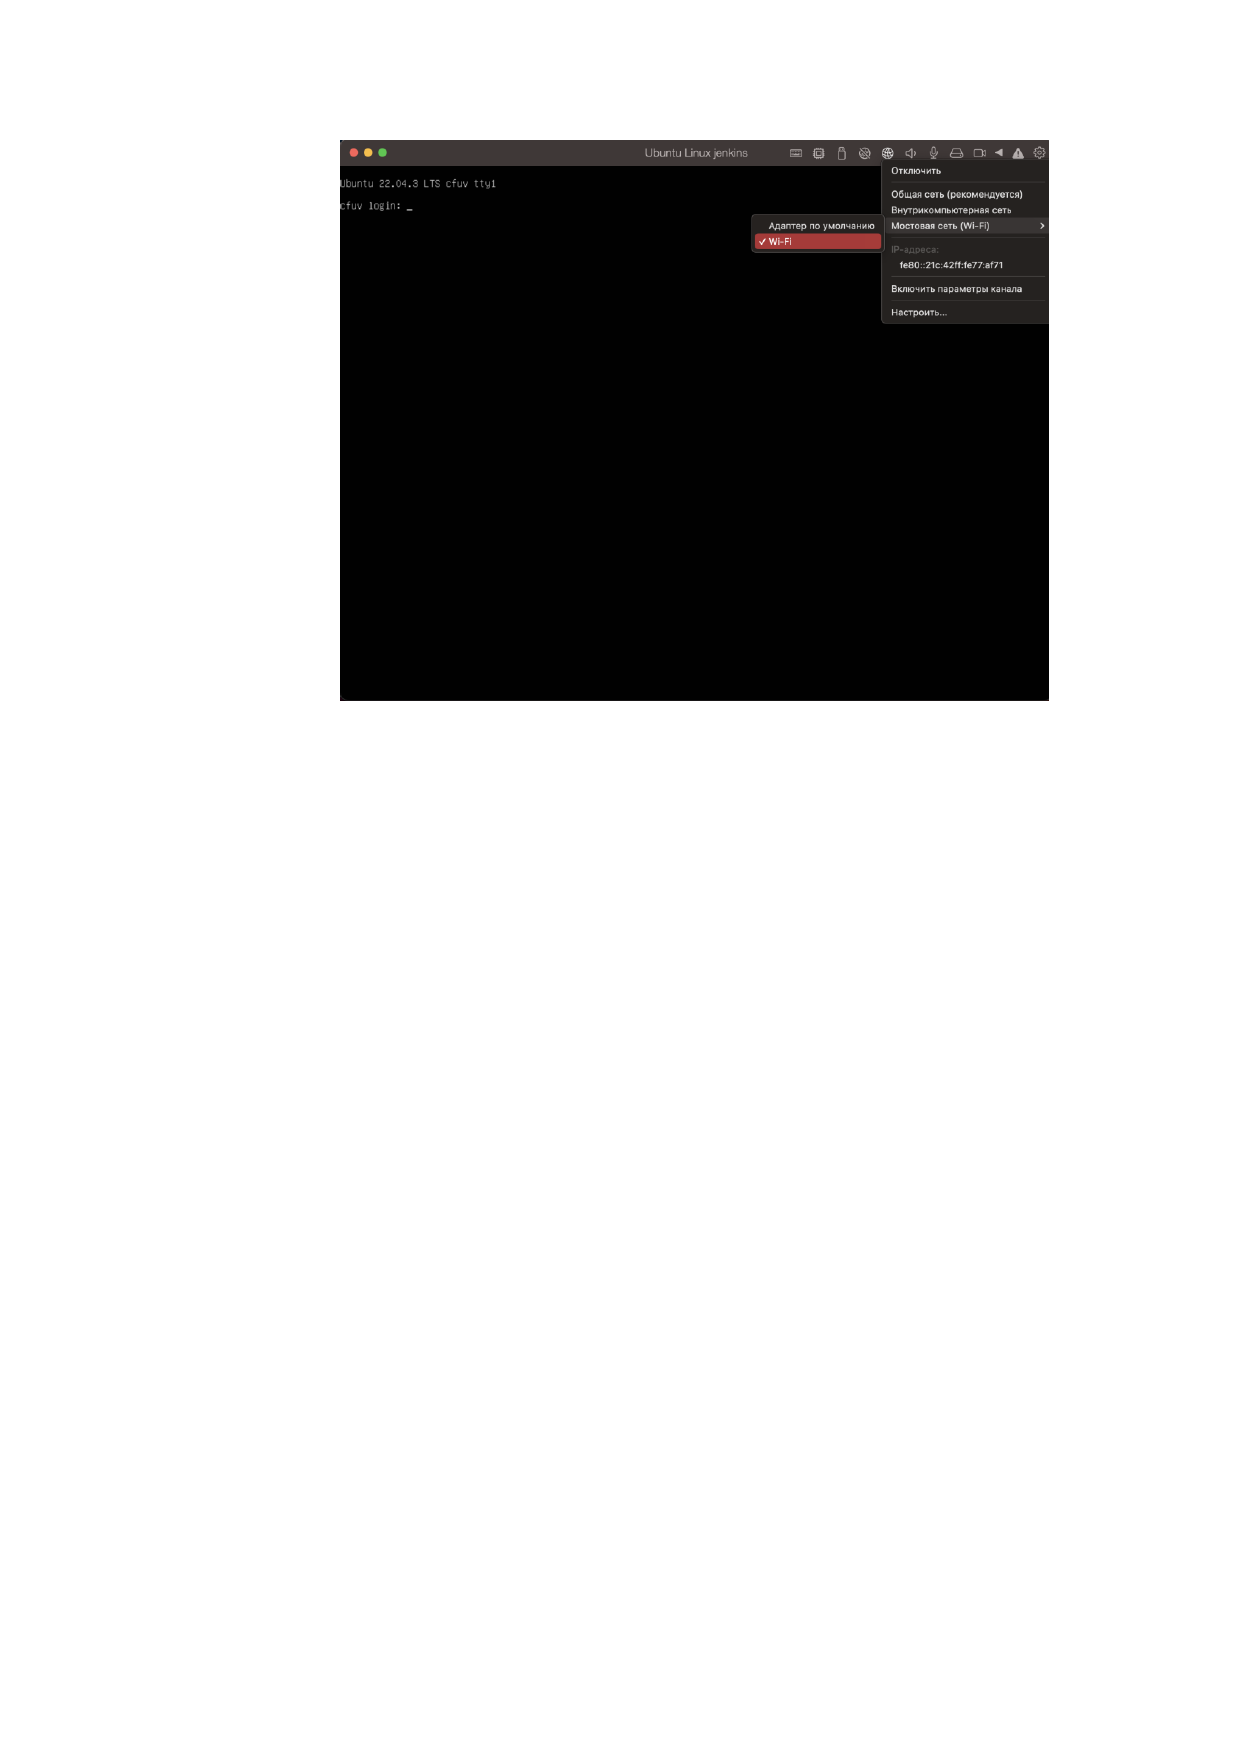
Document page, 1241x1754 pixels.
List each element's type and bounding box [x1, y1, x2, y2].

picture [339, 140, 1049, 701]
